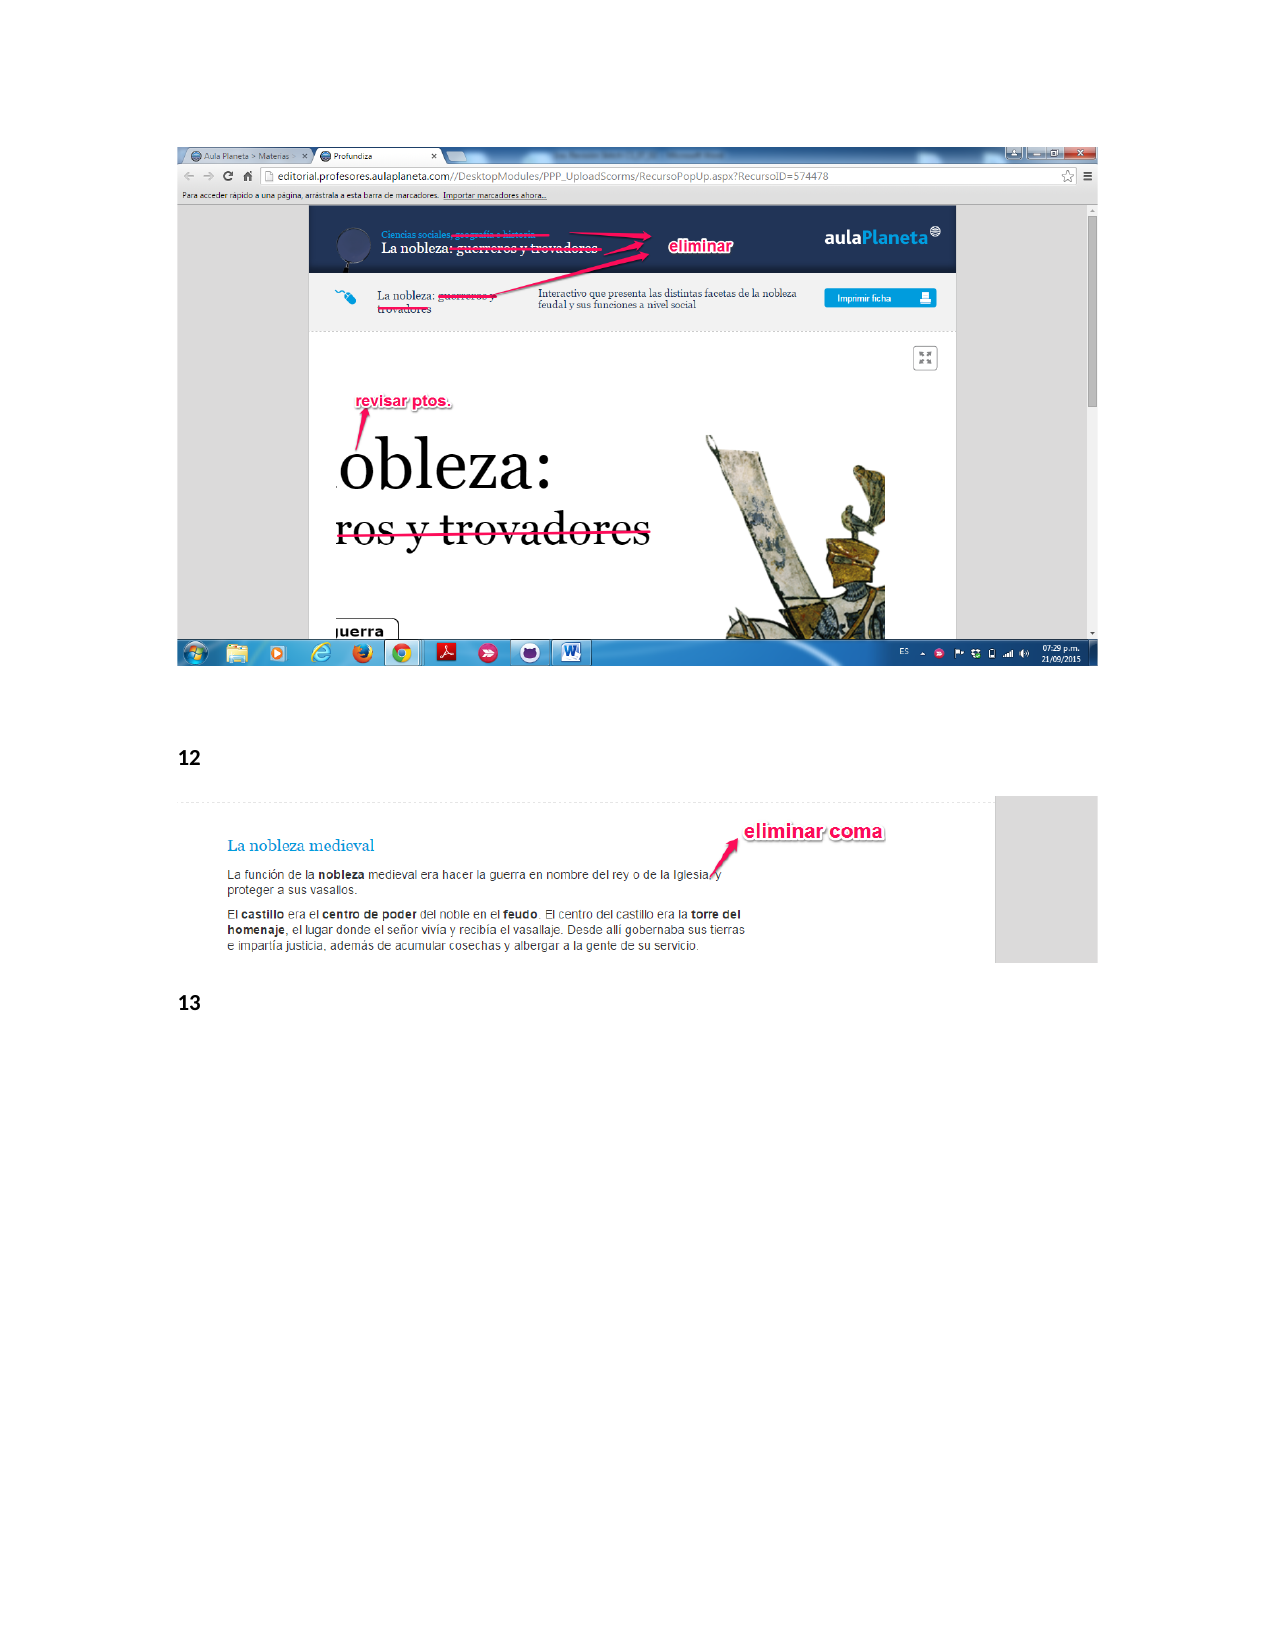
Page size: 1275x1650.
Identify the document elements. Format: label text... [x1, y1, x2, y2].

picture [177, 796, 1098, 963]
text 12 [177, 743, 1098, 771]
picture [177, 147, 1098, 666]
text 13 [177, 988, 1098, 1016]
